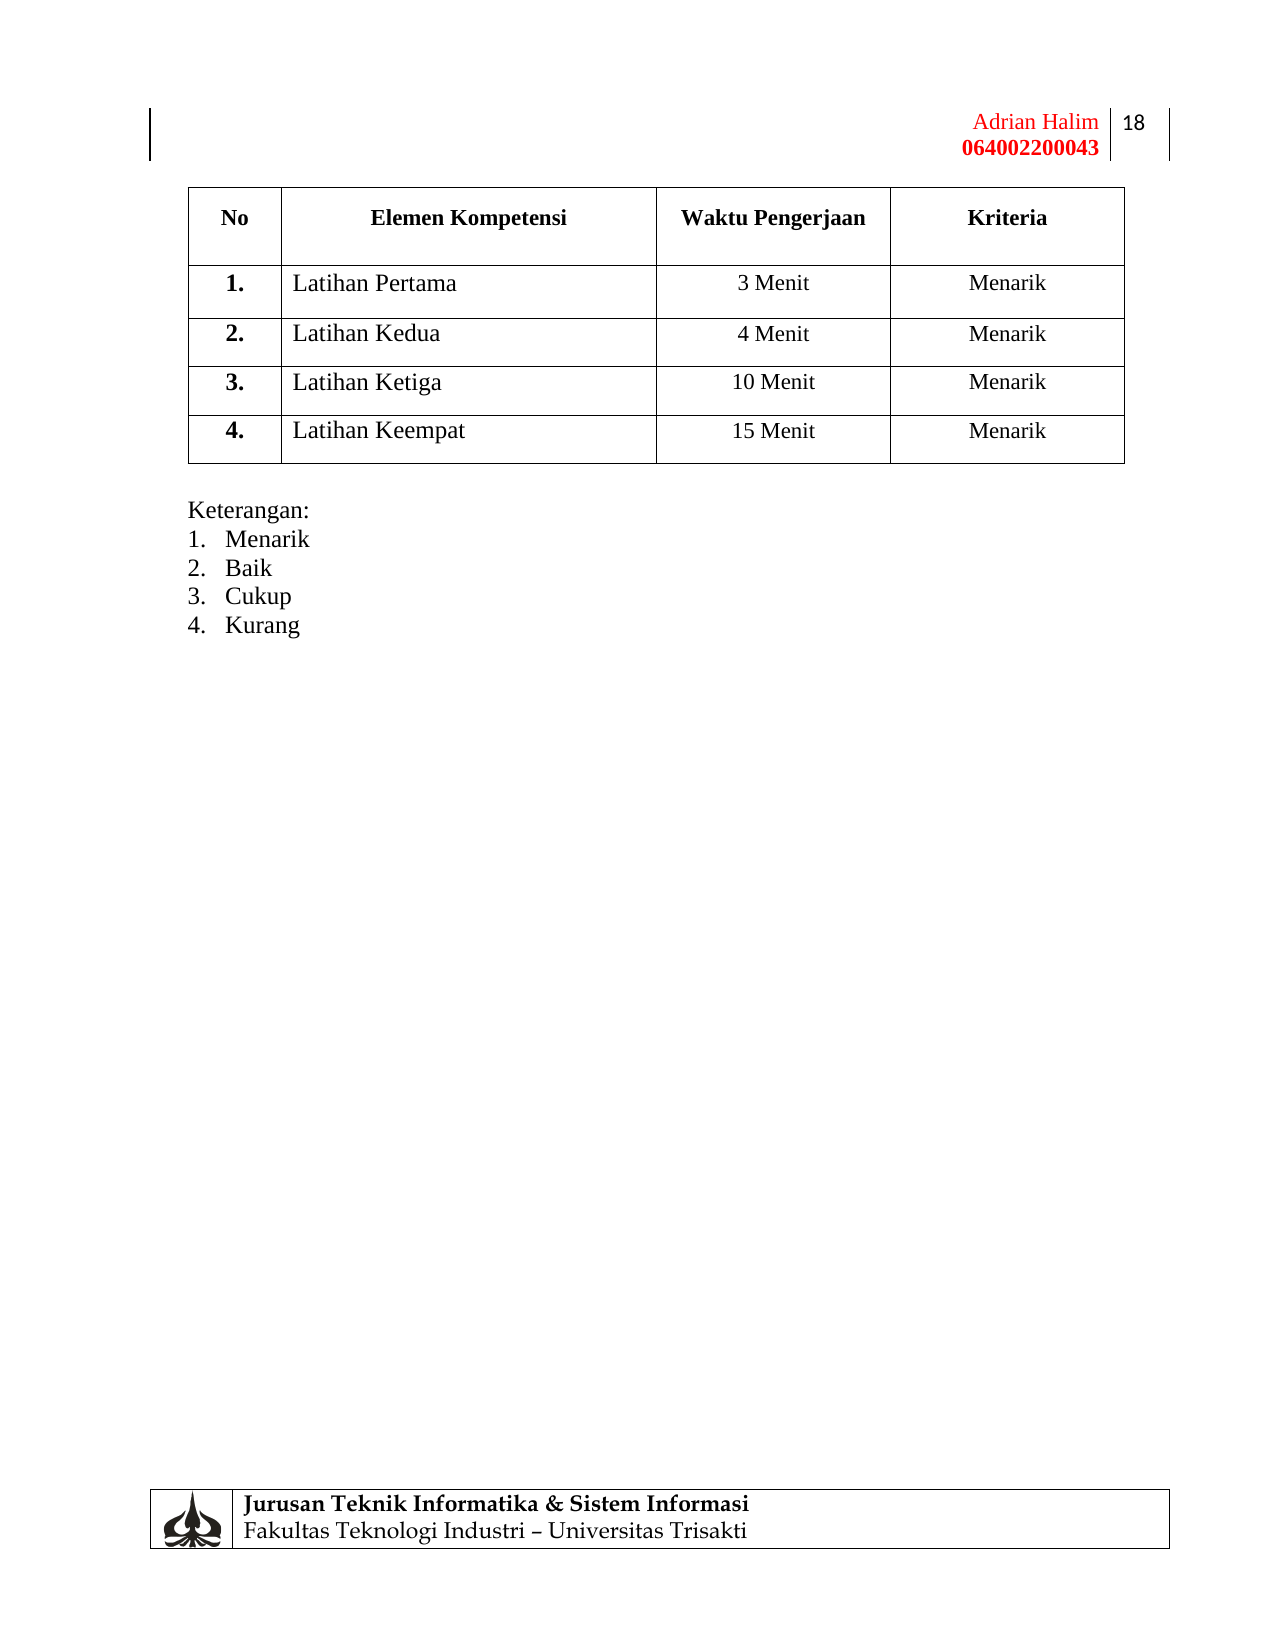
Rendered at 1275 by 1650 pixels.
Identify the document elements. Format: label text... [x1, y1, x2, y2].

table_cell Latihan Keempat [282, 416, 656, 463]
table_cell Menarik [891, 266, 1124, 317]
picture [163, 1489, 222, 1548]
table_cell 3 Menit [657, 266, 890, 317]
table_header Kriteria [891, 188, 1124, 265]
list Kurang [187, 610, 1125, 639]
table_cell 15 Menit [657, 416, 890, 463]
list Menarik [187, 524, 1125, 553]
table_cell Latihan Ketiga [282, 367, 656, 414]
table_cell 4. [189, 416, 281, 463]
table_header Elemen Kompetensi [282, 188, 656, 265]
table_cell 10 Menit [657, 367, 890, 414]
table_cell 2. [189, 319, 281, 366]
table_header Waktu Pengerjaan [657, 188, 890, 265]
table_cell Latihan Kedua [282, 319, 656, 366]
table_cell Menarik [891, 416, 1124, 463]
table_cell 1. [189, 266, 281, 317]
table_cell Menarik [891, 367, 1124, 414]
list Cukup [187, 581, 1125, 610]
table_cell 3. [189, 367, 281, 414]
table_header No [189, 188, 281, 265]
table_cell 4 Menit [657, 319, 890, 366]
table_cell Latihan Pertama [282, 266, 656, 317]
table_cell Menarik [891, 319, 1124, 366]
list Baik [187, 553, 1125, 581]
text Keterangan: [187, 495, 1125, 524]
